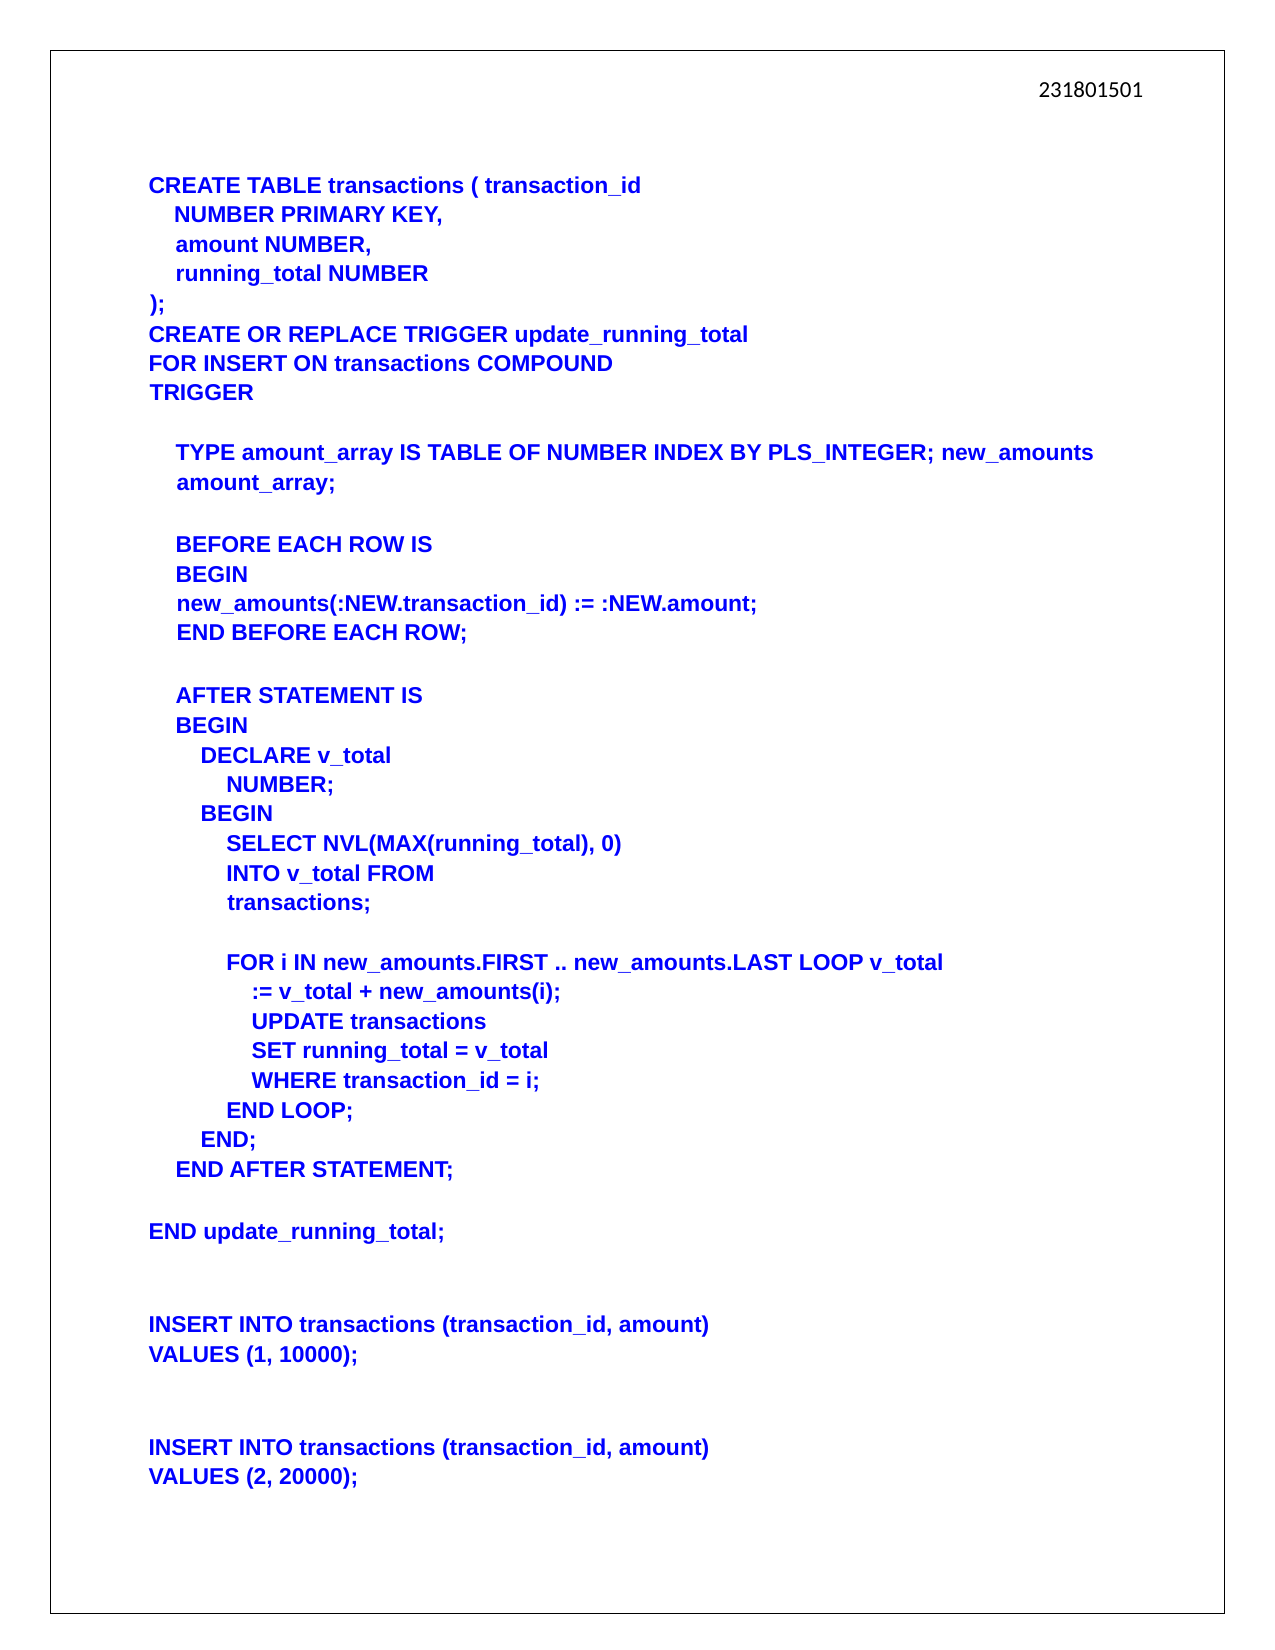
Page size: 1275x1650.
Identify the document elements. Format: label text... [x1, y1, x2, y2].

text VALUES (2, 20000); [148, 1463, 1135, 1489]
text INTO v_total FROM transactions; [226, 860, 444, 915]
text END update_running_total; [148, 1218, 1135, 1244]
text CREATE OR REPLACE TRIGGER update_running_total [148, 321, 1135, 347]
text END AFTER STATEMENT; [175, 1156, 1135, 1182]
text SET running_total = v_total [251, 1037, 1135, 1064]
text amount NUMBER, [175, 231, 1135, 257]
text SELECT NVL(MAX(running_total), 0) [226, 830, 1135, 856]
text CREATE TABLE transactions ( transaction_id NUMBER PRIMARY KEY, [148, 172, 646, 227]
text TYPE amount_array IS TABLE OF NUMBER INDEX BY PLS_INTEGER; new_amounts amount_array; [175, 439, 1095, 495]
text BEGIN new_amounts(:NEW.transaction_id) := :NEW.amount; END BEFORE EACH ROW; [175, 561, 783, 645]
text BEGIN [200, 800, 1135, 827]
text VALUES (1, 10000); [148, 1341, 1135, 1367]
text UPDATE transactions [251, 1008, 1135, 1034]
text AFTER STATEMENT IS [175, 682, 1135, 708]
text FOR i IN new_amounts.FIRST .. new_amounts.LAST LOOP v_total := v_total + new_amounts(i); [226, 949, 944, 1004]
text DECLARE v_total NUMBER; [200, 742, 414, 797]
text running_total NUMBER [175, 260, 1135, 287]
text ); [137, 290, 172, 316]
text INSERT INTO transactions (transaction_id, amount) [148, 1311, 1135, 1337]
text FOR INSERT ON transactions COMPOUND TRIGGER [148, 350, 614, 406]
text BEGIN [175, 712, 1135, 738]
text END LOOP; [226, 1097, 1135, 1123]
text WHERE transaction_id = i; [251, 1067, 1135, 1093]
text BEFORE EACH ROW IS [175, 531, 1135, 557]
text END; [200, 1126, 1135, 1153]
text INSERT INTO transactions (transaction_id, amount) [148, 1433, 1135, 1460]
